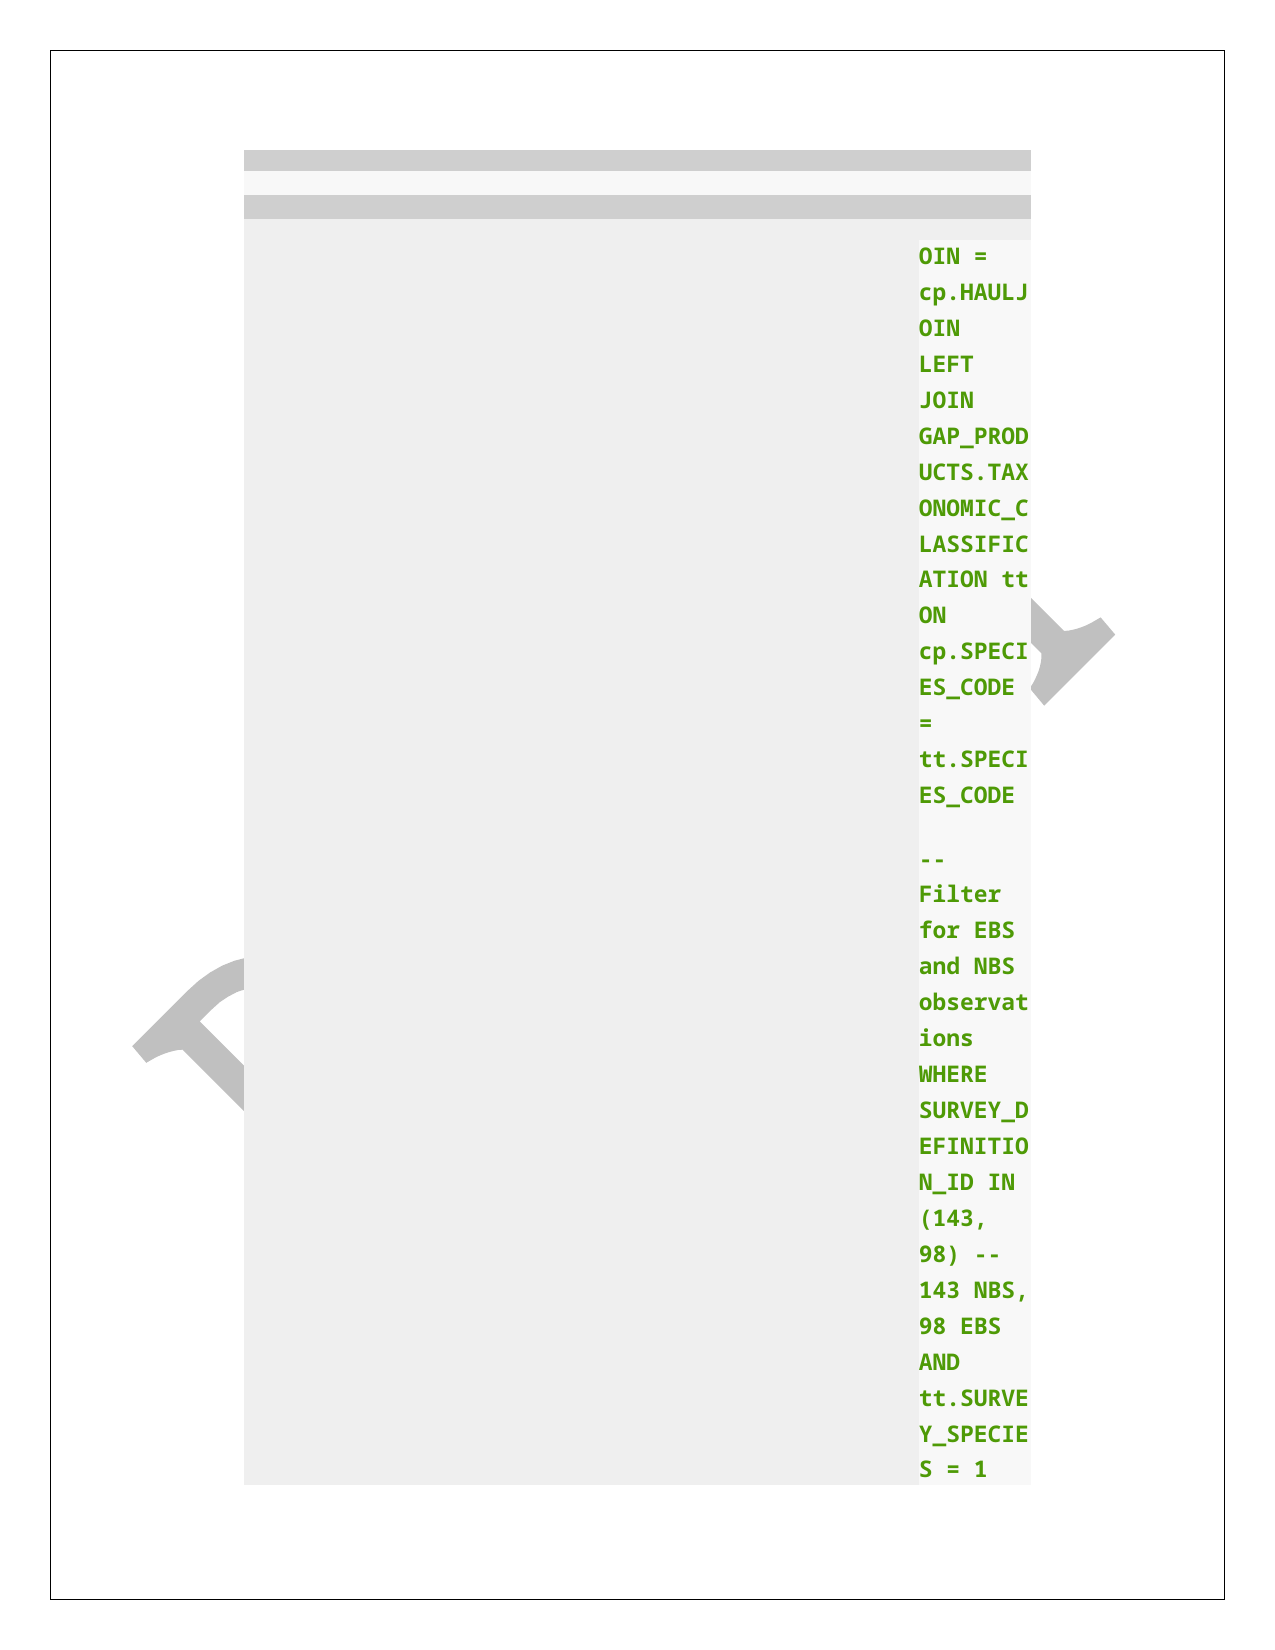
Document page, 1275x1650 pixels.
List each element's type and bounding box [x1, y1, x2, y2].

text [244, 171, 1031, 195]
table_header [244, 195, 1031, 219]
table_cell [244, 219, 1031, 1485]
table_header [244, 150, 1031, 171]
text [919, 240, 1031, 1485]
